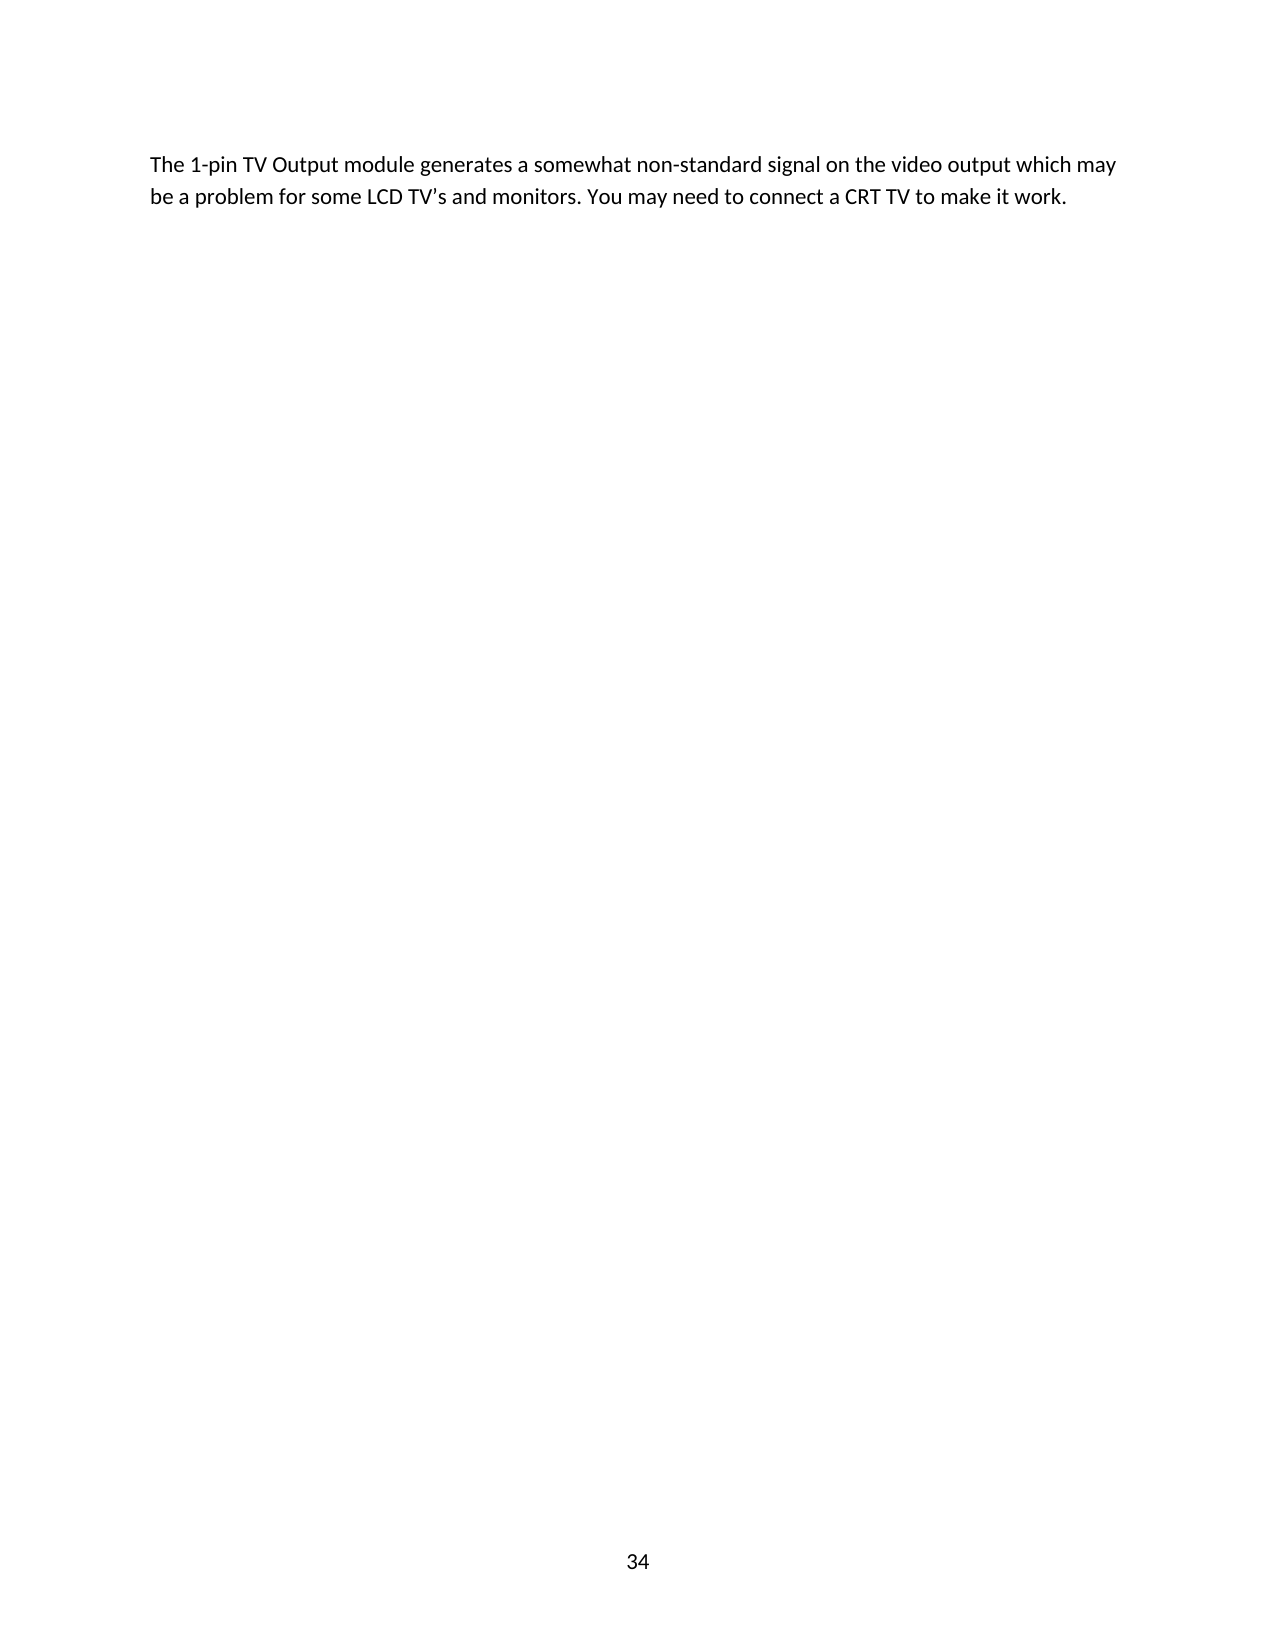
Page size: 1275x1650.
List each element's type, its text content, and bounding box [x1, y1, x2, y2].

text The 1-pin TV Output module generates a somewhat non-standard signal on the video output which may be a problem for some LCD TV’s and monitors. You may need to connect a CRT TV to make it work. [150, 150, 1125, 210]
